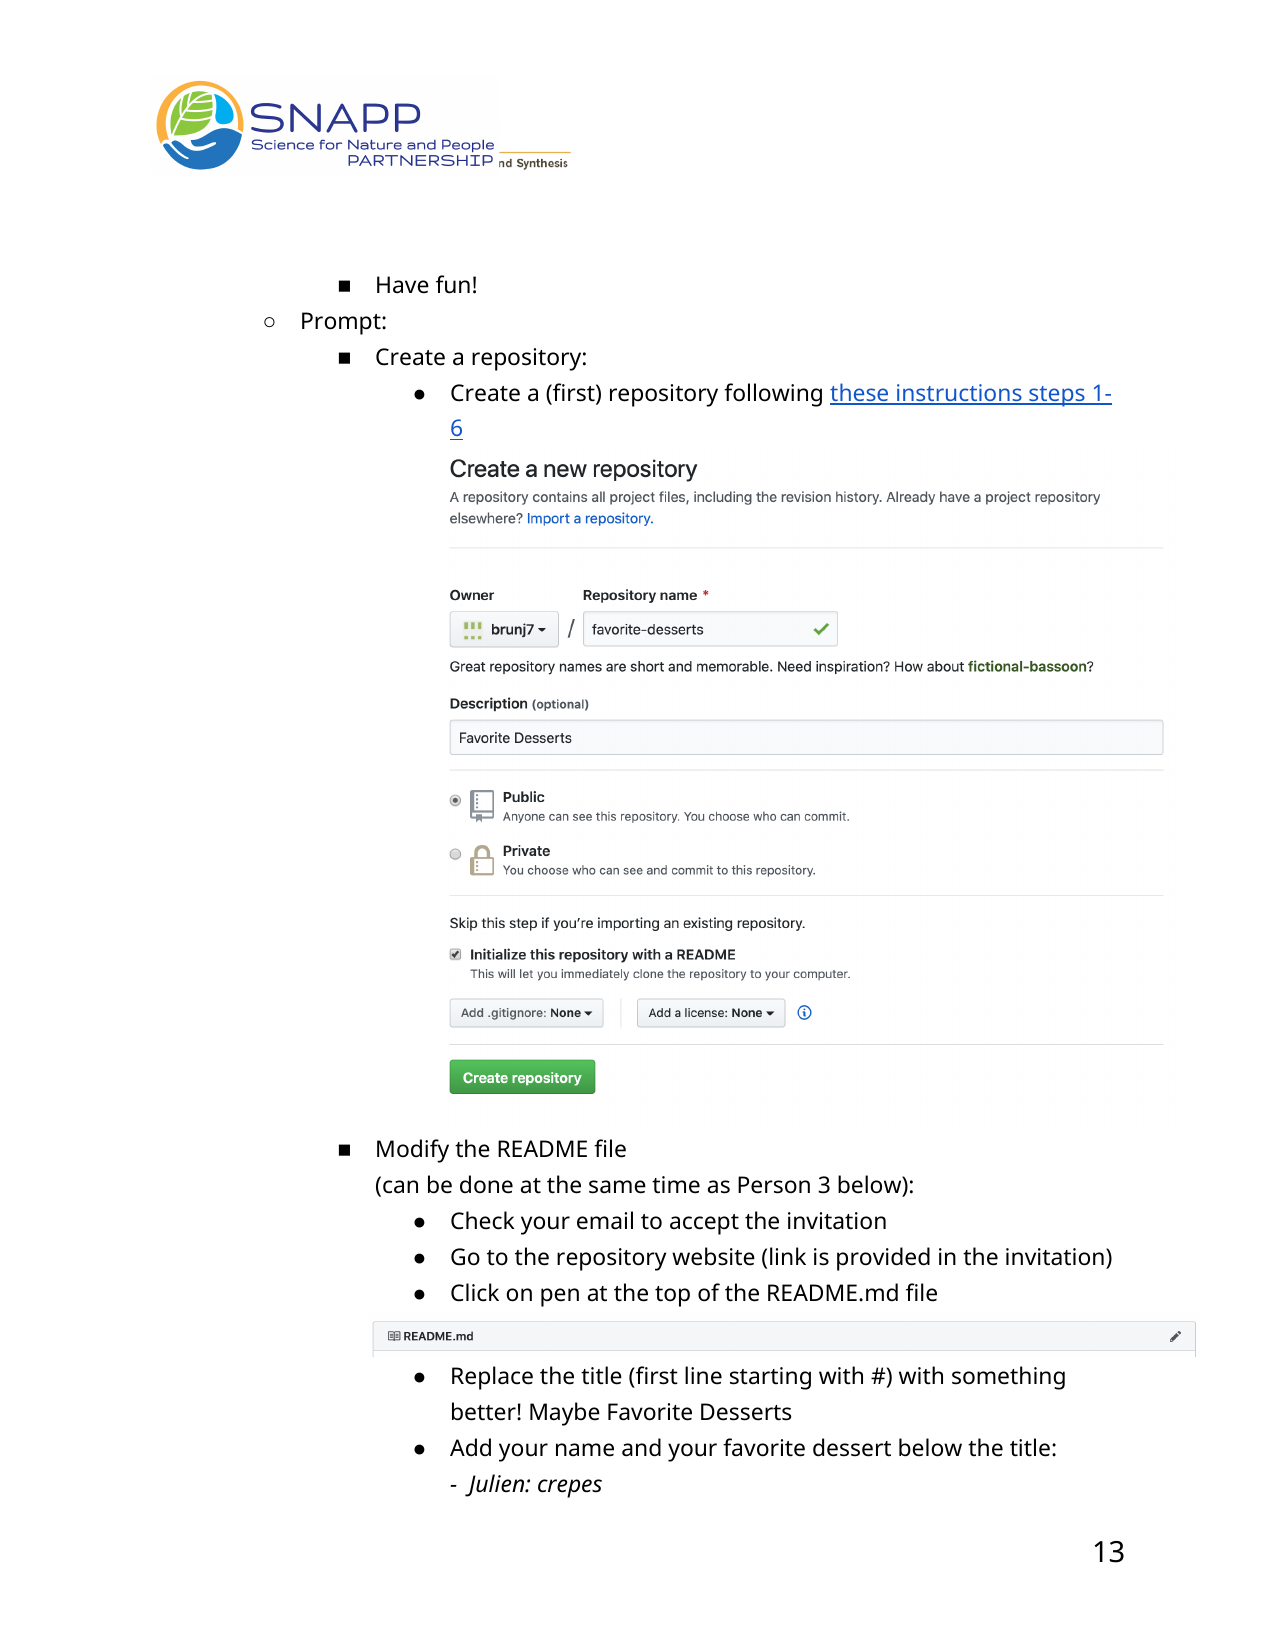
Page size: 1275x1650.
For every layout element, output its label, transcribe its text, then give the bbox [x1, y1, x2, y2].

list Modify the README file (can be done at the same time as Person 3 below): [337, 1133, 1125, 1200]
list Click on pen at the top of the README.md file [412, 1276, 1125, 1308]
picture [150, 75, 650, 175]
list Go to the repository website (link is provided in the invitation) [412, 1241, 1125, 1272]
picture [430, 448, 1182, 1129]
list Add your name and your favorite dessert below the title: - Julien: crepes [412, 1432, 1125, 1499]
list Create a repository: [337, 341, 1125, 372]
list Check your email to accept the invitation [412, 1204, 1125, 1236]
picture [368, 1312, 1200, 1357]
list Replace the title (first line starting with #) with something better! Maybe Favorite Desserts [412, 1360, 1125, 1427]
list Have fun! [337, 269, 1125, 300]
list Prompt: [262, 304, 1125, 336]
list Create a (first) repository following these instructions steps 1-6 [412, 376, 1125, 444]
